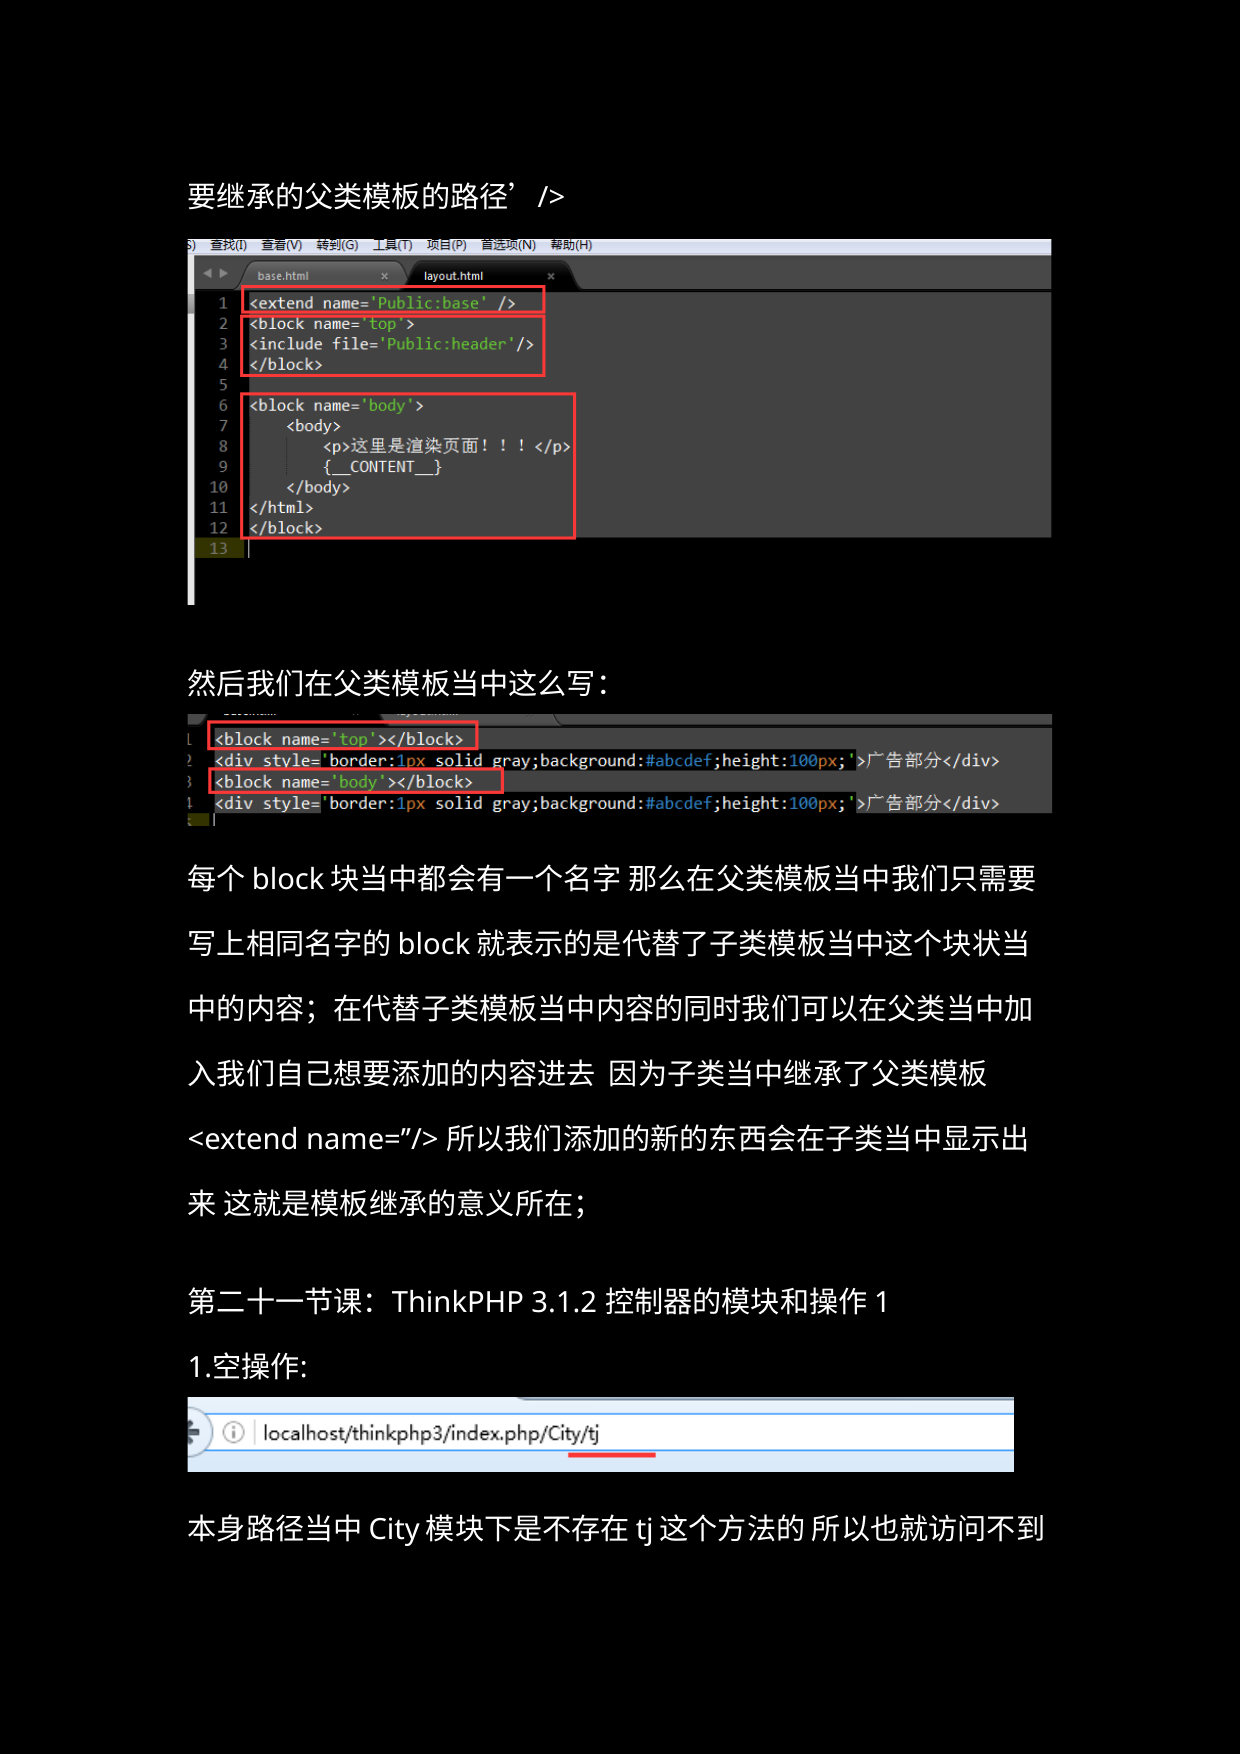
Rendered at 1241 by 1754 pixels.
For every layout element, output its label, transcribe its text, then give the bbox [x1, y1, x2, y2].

list 然后我们在父类模板当中这么写： 每个block块当中都会有一个名字 那么在父类模板当中我们只需要写上相同名字的block就表示的是代替了子类模板当中这个块状当中的内容；在代替子类模板当中内容的同时我们可以在父类当中加入我们自己想要添加的内容进去 因为子类当中继承了父类模板<extend name=’’/> 所以我们添加的新的东西会在子类当中显示出来 这就是模板继承的意义所在； [187, 826, 1053, 1234]
list 然后我们在父类模板当中这么写： 每个block块当中都会有一个名字 那么在父类模板当中我们只需要写上相同名字的block就表示的是代替了子类模板当中这个块状当中的内容；在代替子类模板当中内容的同时我们可以在父类当中加入我们自己想要添加的内容进去 因为子类当中继承了父类模板<extend name=’’/> 所以我们添加的新的东西会在子类当中显示出来 这就是模板继承的意义所在； [187, 649, 1053, 714]
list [187, 1267, 1053, 1559]
picture [187, 1397, 1014, 1472]
picture [187, 239, 1052, 605]
picture [187, 714, 1053, 826]
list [187, 162, 1053, 617]
